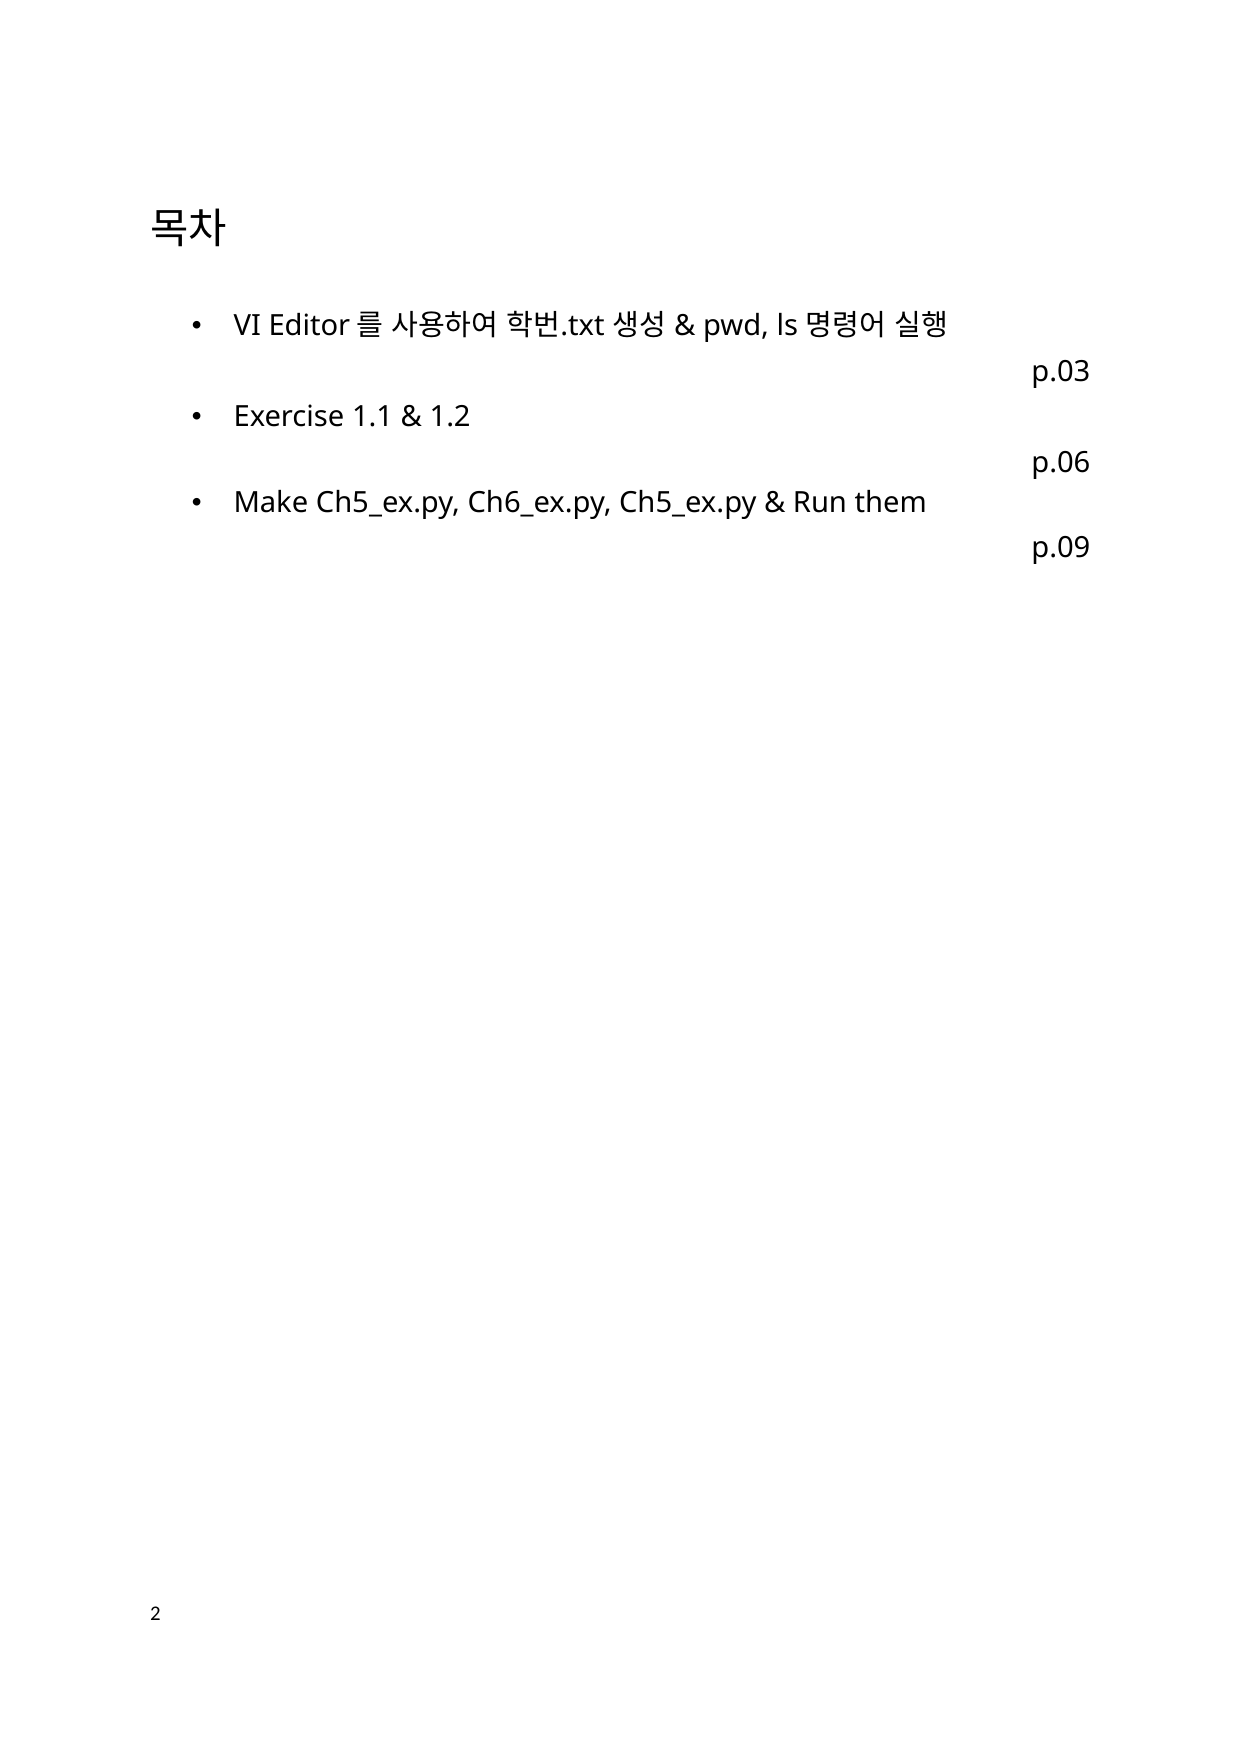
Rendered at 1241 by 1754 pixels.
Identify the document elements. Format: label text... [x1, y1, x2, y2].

text 목차 [150, 195, 1090, 256]
list p.09 [233, 526, 1090, 566]
list p.06 [233, 441, 1090, 481]
list VI Editor를 사용하여 학번.txt 생성 & pwd, ls 명령어 실행 [192, 301, 1090, 343]
list p.03 [233, 350, 1090, 389]
list Make Ch5_ex.py, Ch6_ex.py, Ch5_ex.py & Run them [192, 481, 1090, 521]
list Exercise 1.1 & 1.2 [192, 396, 1090, 435]
